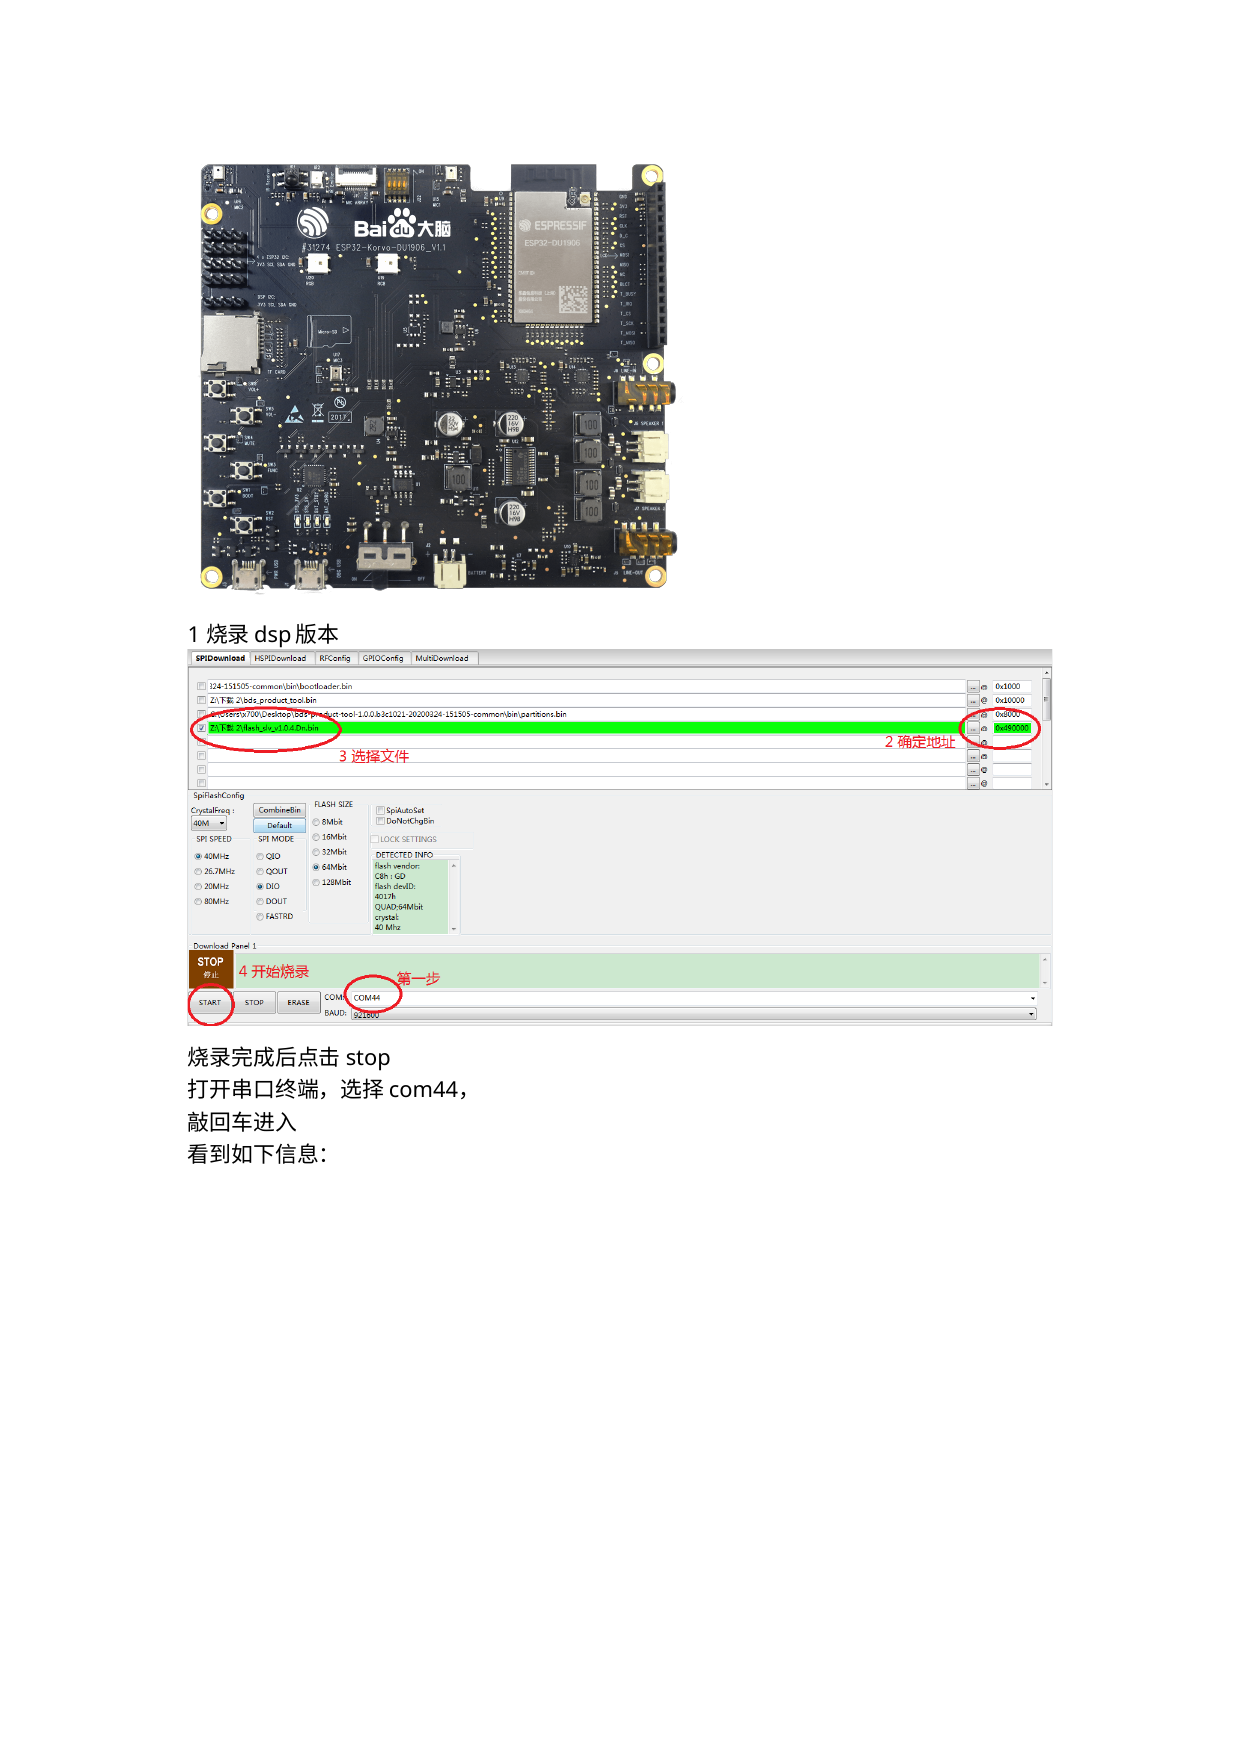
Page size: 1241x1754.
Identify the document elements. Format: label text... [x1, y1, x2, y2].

picture [187, 649, 1053, 1026]
text 1 烧录dsp版本 [187, 617, 1053, 649]
text 看到如下信息： [187, 1137, 1053, 1169]
picture [187, 162, 685, 596]
text 烧录完成后点击 stop [187, 1039, 1053, 1072]
text 打开串口终端，选择com44， [187, 1072, 1053, 1104]
text 敲回车进入 [187, 1104, 1053, 1137]
